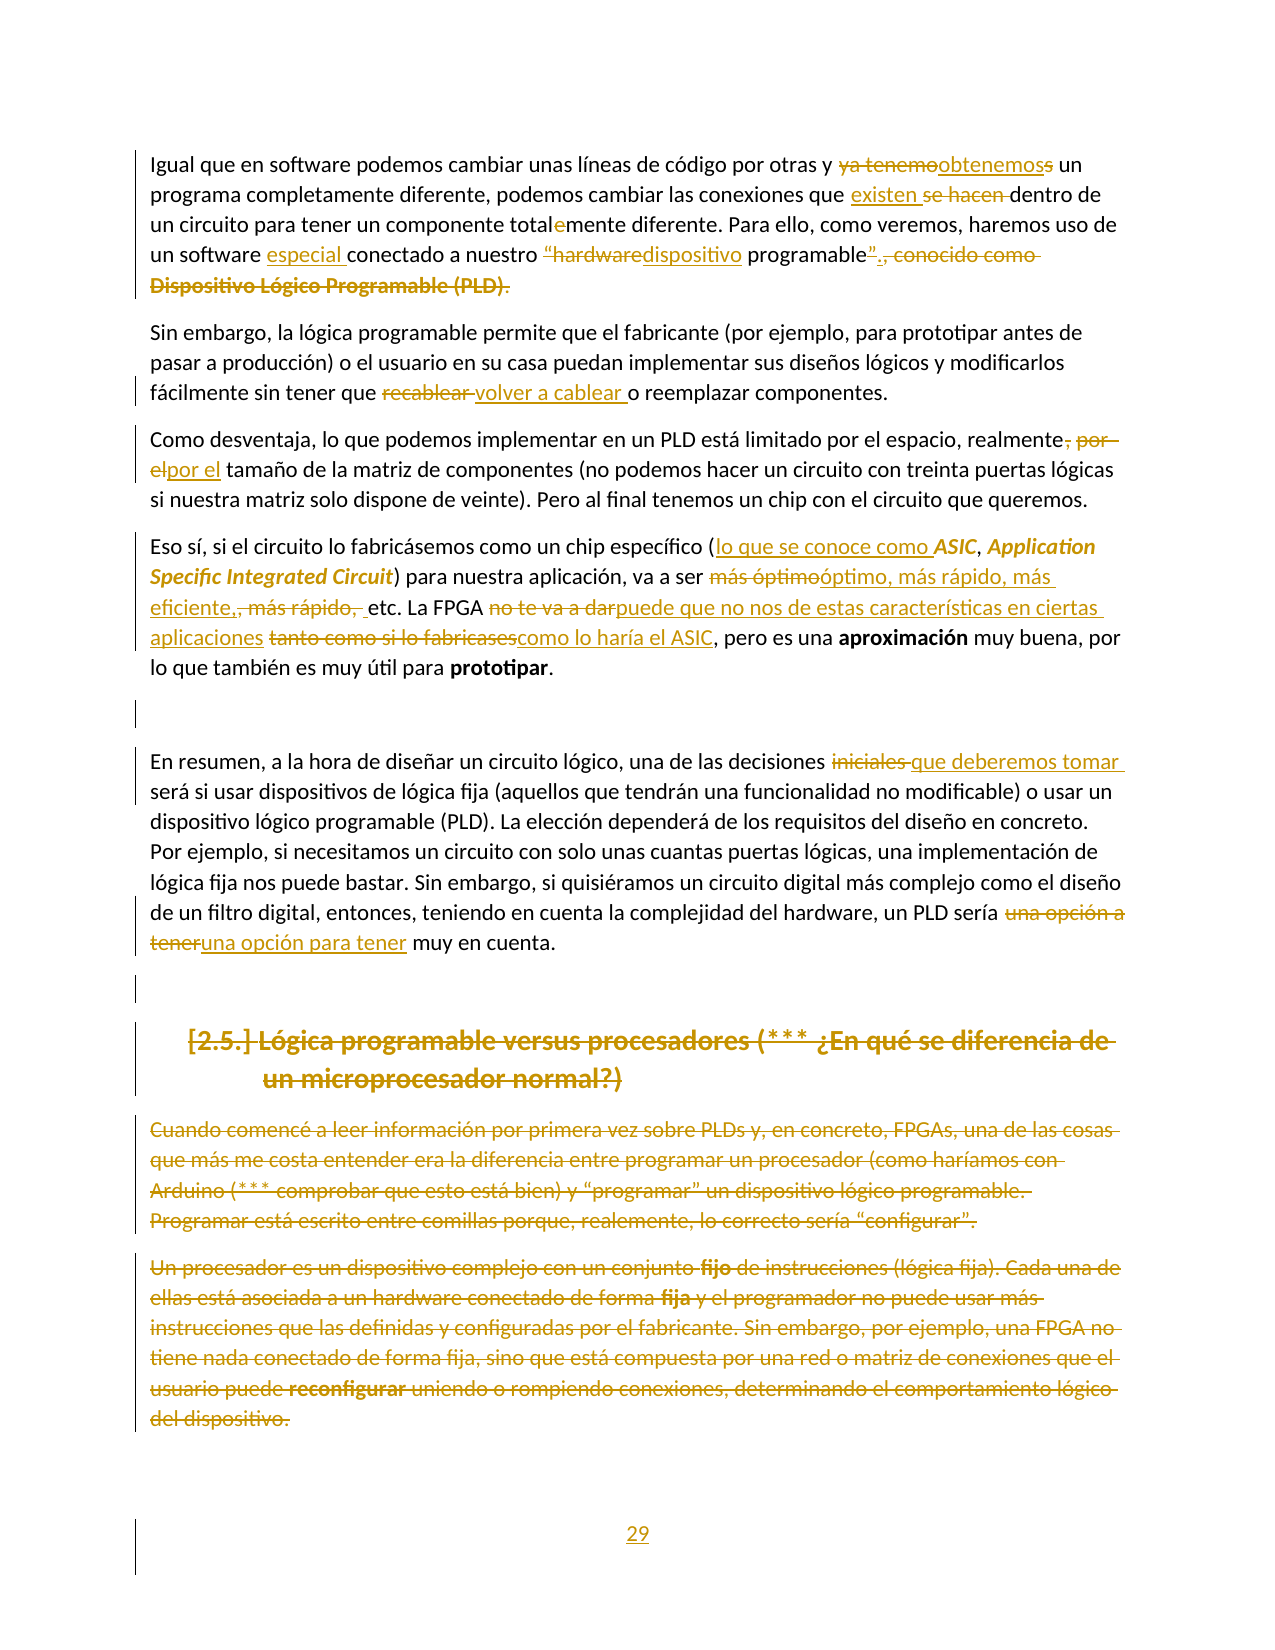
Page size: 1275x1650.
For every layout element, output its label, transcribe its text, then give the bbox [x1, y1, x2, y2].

text Sin embargo, la lógica programable permite que el fabricante (por ejemplo, para prototipar antes de pasar a producción) o el usuario en su casa puedan implementar sus diseños lógicos y modificarlos fácilmente sin tener que o reemplazar componentes. [150, 318, 1125, 406]
text Igual que en software podemos cambiar unas líneas de código por otras y un programa completamente diferente, podemos cambiar las conexiones que dentro de un circuito para tener un componente totalmente diferente. Para ello, como veremos, haremos uso de un software conectado a nuestro programable [150, 150, 1125, 299]
text Como desventaja, lo que podemos implementar en un PLD está limitado por el espacio, realmente tamaño de la matriz de componentes (no podemos hacer un circuito con treinta puertas lógicas si nuestra matriz solo dispone de veinte). Pero al final tenemos un chip con el circuito que queremos. [150, 425, 1125, 513]
text En resumen, a la hora de diseñar un circuito lógico, una de las decisiones será si usar dispositivos de lógica fija (aquellos que tendrán una funcionalidad no modificable) o usar un dispositivo lógico programable (PLD). La elección dependerá de los requisitos del diseño en concreto. Por ejemplo, si necesitamos un circuito con solo unas cuantas puertas lógicas, una implementación de lógica fija nos puede bastar. Sin embargo, si quisiéramos un circuito digital más complejo como el diseño de un filtro digital, entonces, teniendo en cuenta la complejidad del hardware, un PLD sería muy en cuenta. [150, 747, 1125, 956]
text Eso sí, si el circuito lo fabricásemos como un chip específico (ASIC, Application Specific Integrated Circuit) para nuestra aplicación, va a ser etc. La FPGA , pero es una aproximación muy buena, por lo que también es muy útil para prototipar. [150, 532, 1125, 681]
